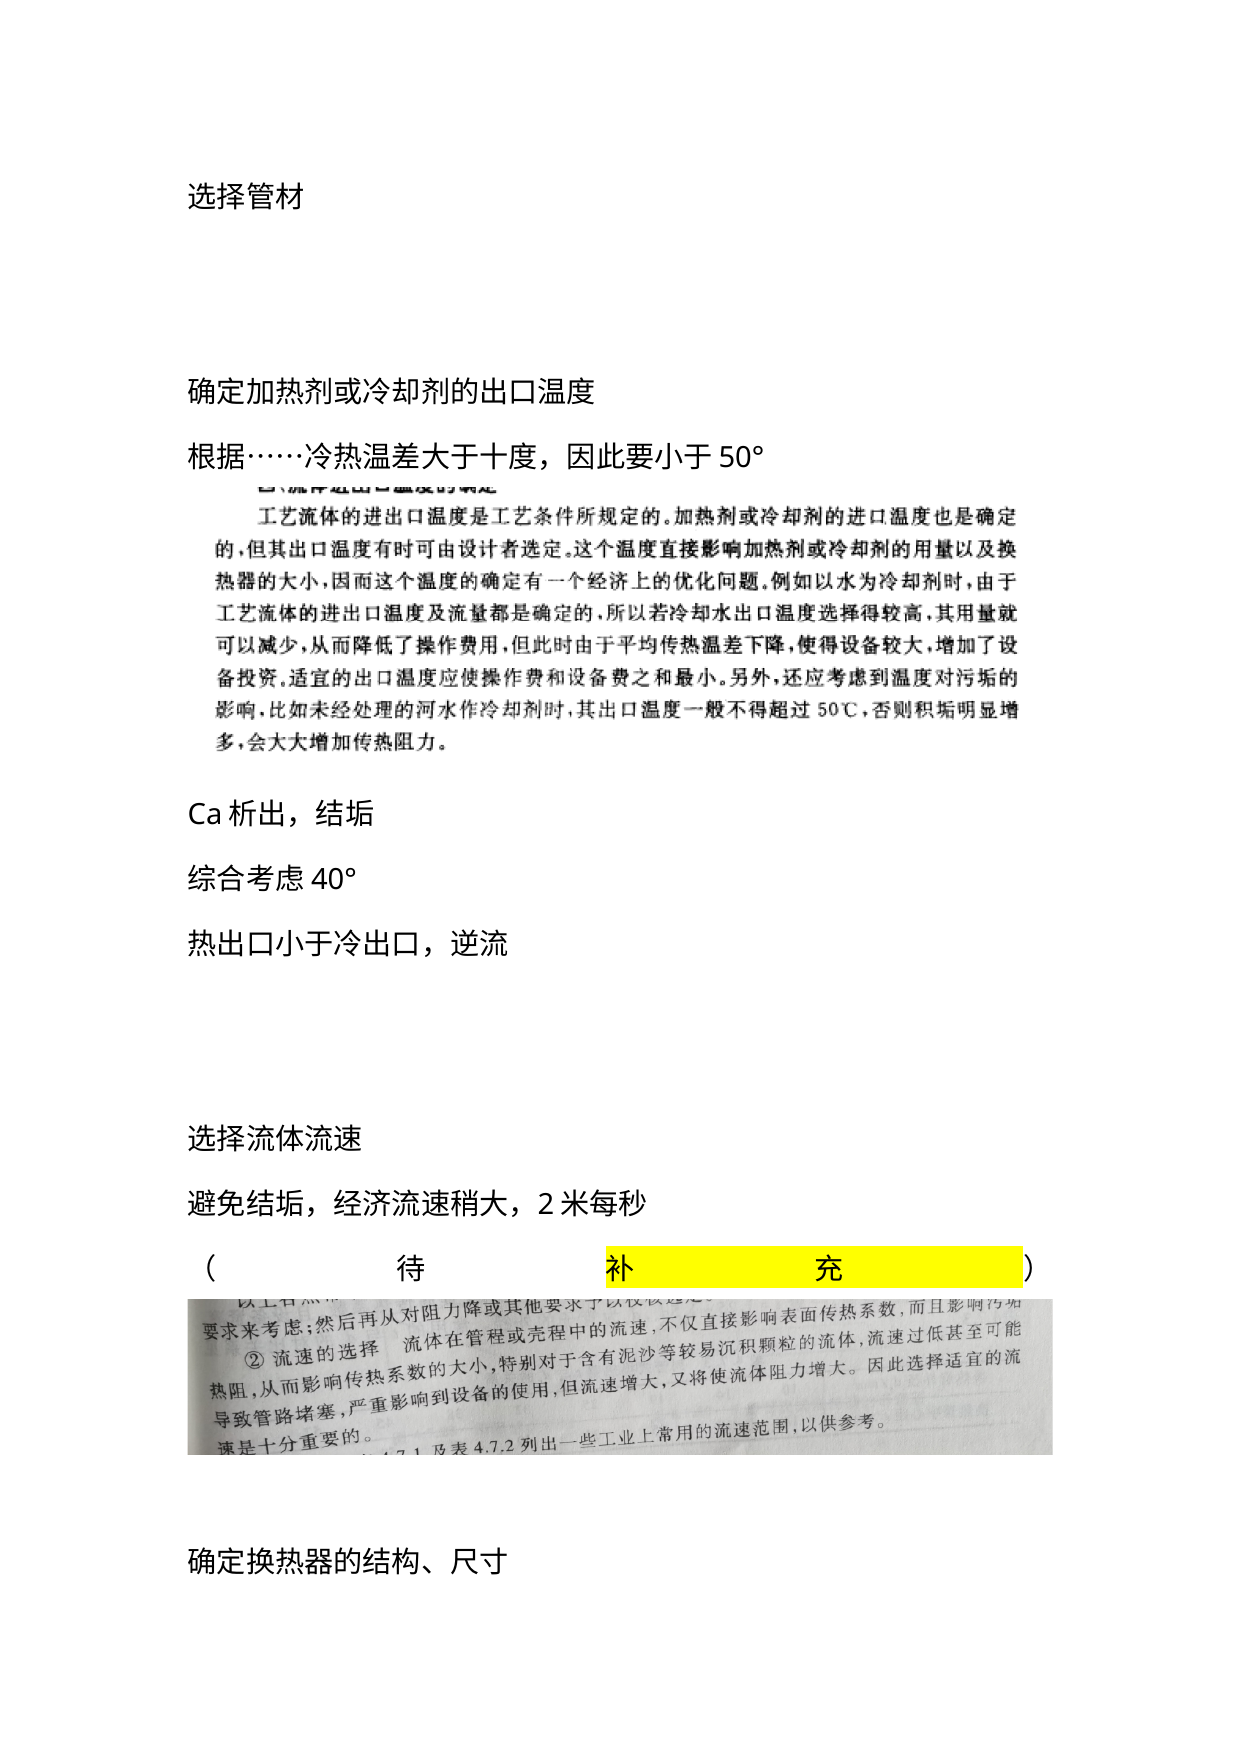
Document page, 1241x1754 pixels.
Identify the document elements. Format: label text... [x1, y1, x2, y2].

text 选择管材 [187, 162, 1053, 227]
picture [187, 487, 1053, 755]
text Ca析出，结垢 [187, 779, 1053, 844]
text （待补充） [187, 1234, 1053, 1299]
text 选择流体流速 [187, 1104, 1053, 1169]
text 综合考虑 40° [187, 844, 1053, 909]
picture [187, 1299, 1053, 1455]
text 根据……冷热温差大于十度，因此要小于50° [187, 422, 1053, 487]
text 避免结垢，经济流速稍大，2米每秒 [187, 1169, 1053, 1234]
text 确定换热器的结构、尺寸 [187, 1527, 1053, 1592]
text 热出口小于冷出口，逆流 [187, 909, 1053, 974]
text 确定加热剂或冷却剂的出口温度 [187, 357, 1053, 422]
